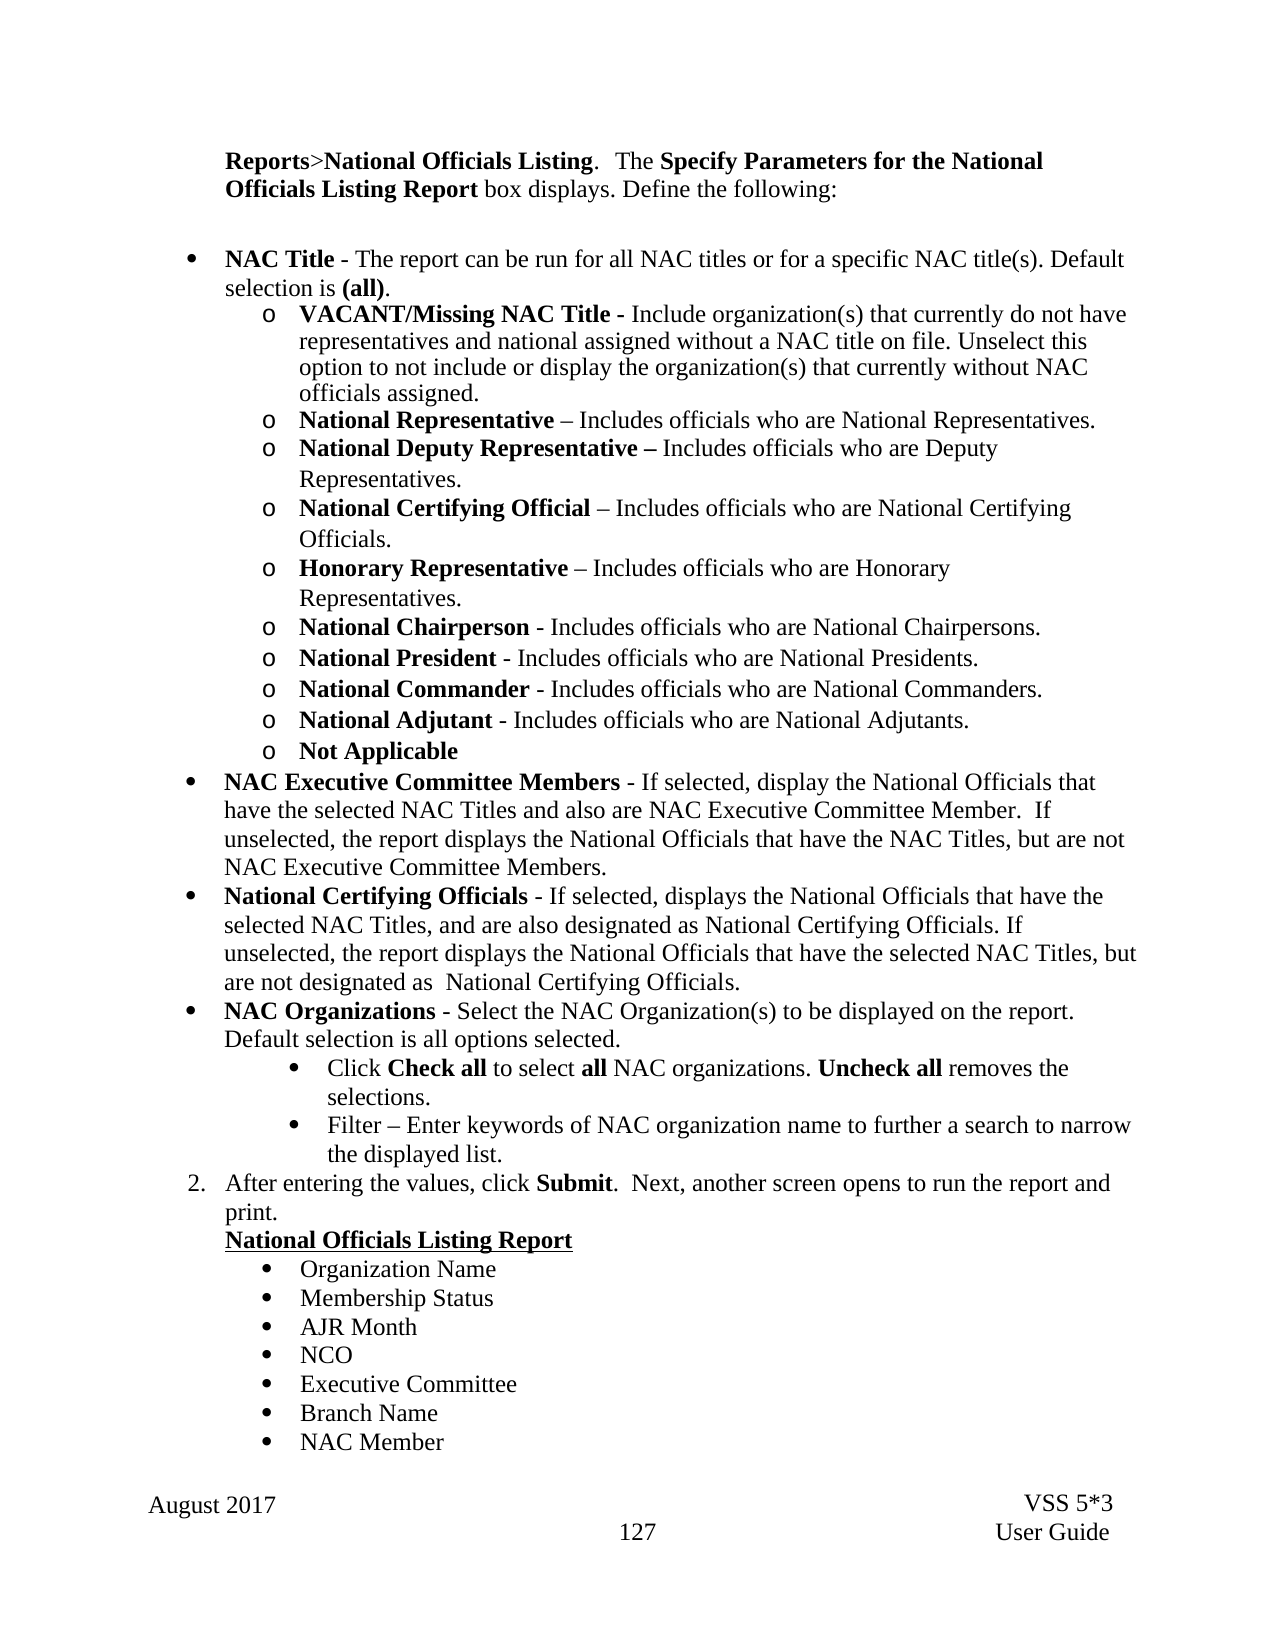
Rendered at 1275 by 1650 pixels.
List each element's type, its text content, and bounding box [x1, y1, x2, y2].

text National Officials Listing Report [225, 1226, 1137, 1254]
list Honorary Representative – Includes officials who are Honorary Representatives. [261, 553, 1110, 612]
list VACANT/Missing NAC Title - Include organization(s) that currently do not have representatives and national assigned without a NAC title on file. Unselect this option to not include or display the organization(s) that currently without NAC officials assigned. [261, 302, 1137, 407]
list NAC Member [262, 1427, 1137, 1456]
list Executive Committee [262, 1369, 1137, 1398]
list National Commander - Includes officials who are National Commanders. [261, 674, 1110, 705]
list National Adjutant - Includes officials who are National Adjutants. [261, 705, 1110, 736]
list Not Applicable [261, 736, 1110, 767]
list Click Check all to select all NAC organizations. Uncheck all removes the selections. [289, 1053, 1137, 1111]
list Membership Status [262, 1283, 1137, 1312]
list AJR Month [262, 1312, 1137, 1341]
list NAC Executive Committee Members - If selected, display the National Officials that have the selected NAC Titles and also are NAC Executive Committee Member. If unselected, the report displays the National Officials that have the NAC Titles, but are not NAC Executive Committee Members. [186, 767, 1137, 882]
list Filter – Enter keywords of NAC organization name to further a search to narrow the displayed list. [289, 1111, 1137, 1168]
list NAC Title - The report can be run for all NAC titles or for a specific NAC title(s). Default selection is (all). [187, 244, 1137, 302]
list National Certifying Official – Includes officials who are National Certifying Officials. [261, 493, 1110, 553]
list After entering the values, click Submit. Next, another screen opens to run the report and print. [187, 1168, 1137, 1226]
list Branch Name [262, 1398, 1137, 1427]
list National President - Includes officials who are National Presidents. [261, 643, 1110, 674]
list National Representative – Includes officials who are National Representatives. [261, 407, 1137, 433]
list National Certifying Officials - If selected, displays the National Officials that have the selected NAC Titles, and are also designated as National Certifying Officials. If unselected, the report displays the National Officials that have the selected NAC Titles, but are not designated as National Certifying Officials. [186, 882, 1137, 996]
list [187, 146, 1137, 203]
list NAC Organizations - Select the NAC Organization(s) to be displayed on the report. Default selection is all options selected. [186, 996, 1137, 1053]
list NCO [262, 1341, 1137, 1369]
list National Chairperson - Includes officials who are National Chairpersons. [261, 612, 1110, 643]
list National Deputy Representative – Includes officials who are Deputy Representatives. [261, 433, 1033, 493]
list Organization Name [262, 1254, 1137, 1283]
